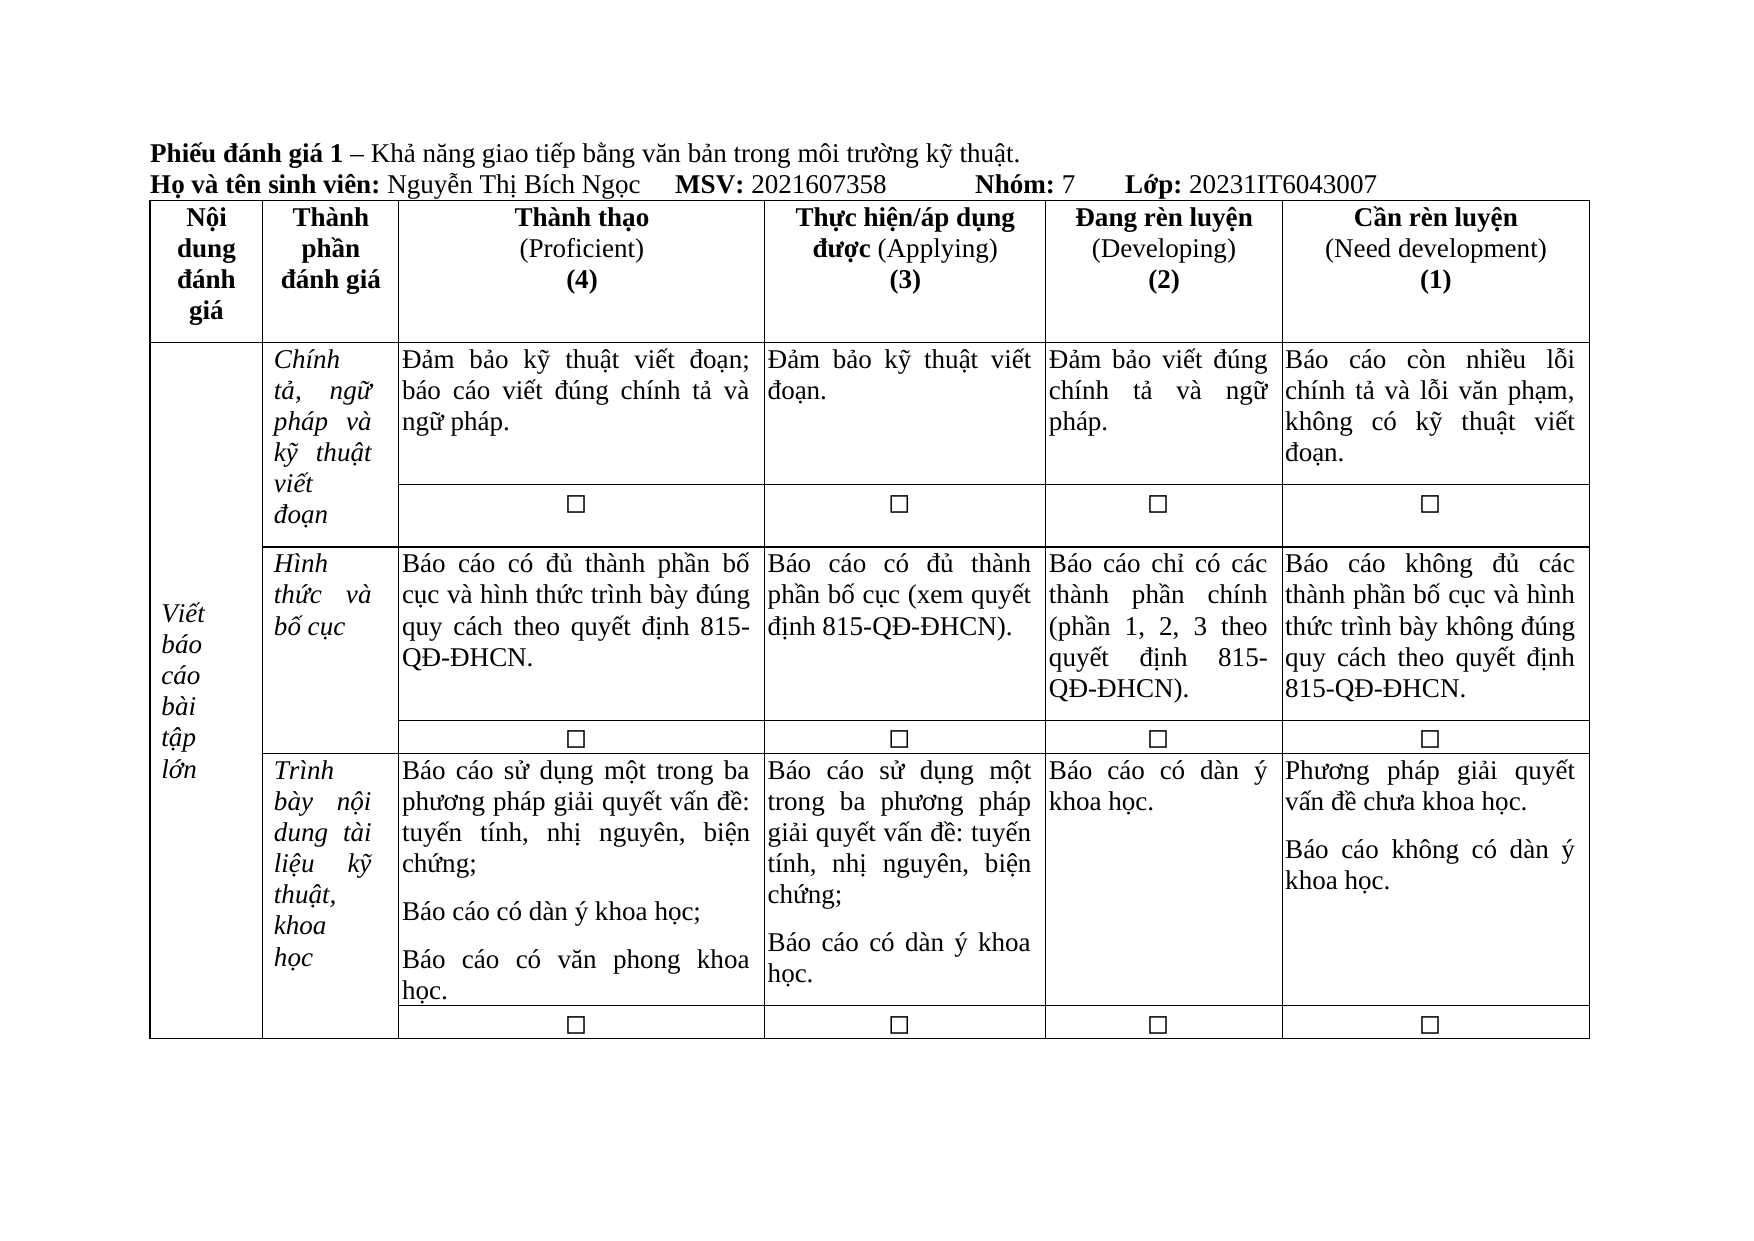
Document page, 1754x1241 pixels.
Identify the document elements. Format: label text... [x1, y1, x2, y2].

table_cell Báo cáo có đủ thành phần bố cục (xem quyết định 815-QĐ-ĐHCN). [765, 548, 1045, 720]
table_cell Báo cáo còn nhiều lỗi chính tả và lỗi văn phạm, không có kỹ thuật viết đoạn. [1283, 343, 1589, 484]
table_cell ◻ [399, 721, 764, 753]
text Phiếu đánh giá 1 – Khả năng giao tiếp bằng văn bản trong môi trường kỹ thuật. [150, 137, 1680, 168]
table_cell Báo cáo có đủ thành phần bố cục và hình thức trình bày đúng quy cách theo quyết định 815-QĐ-ĐHCN. [399, 548, 764, 720]
table_cell ◻ [1283, 1006, 1589, 1038]
table_cell Báo cáo sử dụng một trong ba phương pháp giải quyết vấn đề: tuyến tính, nhị nguyên, biện chứng; Báo cáo có dàn ý khoa học; Báo cáo có văn phong khoa học. [399, 754, 764, 1005]
table_cell ◻ [765, 721, 1045, 753]
table_cell ◻ [399, 1006, 764, 1038]
table_cell Đảm bảo kỹ thuật viết đoạn. [765, 343, 1045, 484]
table_cell ◻ [1046, 1006, 1282, 1038]
table_cell ◻ [765, 1006, 1045, 1038]
table_cell ◻ [1283, 721, 1589, 753]
table_cell Đảm bảo kỹ thuật viết đoạn; báo cáo viết đúng chính tả và ngữ pháp. [399, 343, 764, 484]
table_cell ◻ [399, 485, 764, 546]
table_cell ◻ [1046, 721, 1282, 753]
table_cell Viết báo cáo bài tập lớn [151, 343, 262, 1038]
table_header Nội dung đánh giá [151, 201, 262, 342]
table_cell Trình bày nội dung tài liệu kỹ thuật, khoa học [263, 754, 398, 1038]
table_cell ◻ [1046, 485, 1282, 546]
table_cell Hình thức và bố cục [263, 548, 398, 753]
text Họ và tên sinh viên: Nguyễn Thị Bích Ngọc MSV: 2021607358 Nhóm: 7 Lớp: 20231IT6043007 [150, 168, 1680, 199]
table_cell ◻ [1283, 485, 1589, 546]
table_header Thành thạo (Proficient) (4) [399, 201, 764, 342]
table_header Cần rèn luyện (Need development) (1) [1283, 201, 1589, 342]
table_cell Đảm bảo viết đúng chính tả và ngữ pháp. [1046, 343, 1282, 484]
table_header Thành phần đánh giá [263, 201, 398, 342]
table_header Thực hiện/áp dụng được (Applying) (3) [765, 201, 1045, 342]
table_cell Chính tả, ngữ pháp và kỹ thuật viết đoạn [263, 343, 398, 546]
table_cell Báo cáo có dàn ý khoa học. [1046, 754, 1282, 1005]
table_cell Báo cáo sử dụng một trong ba phương pháp giải quyết vấn đề: tuyến tính, nhị nguyên, biện chứng; Báo cáo có dàn ý khoa học. [765, 754, 1045, 1005]
table_cell Báo cáo chỉ có các thành phần chính (phần 1, 2, 3 theo quyết định 815-QĐ-ĐHCN). [1046, 548, 1282, 720]
table_cell ◻ [765, 485, 1045, 546]
table_header Đang rèn luyện (Developing) (2) [1046, 201, 1282, 342]
table_cell Báo cáo không đủ các thành phần bố cục và hình thức trình bày không đúng quy cách theo quyết định 815-QĐ-ĐHCN. [1283, 548, 1589, 720]
table_cell Phương pháp giải quyết vấn đề chưa khoa học. Báo cáo không có dàn ý khoa học. [1283, 754, 1589, 1005]
